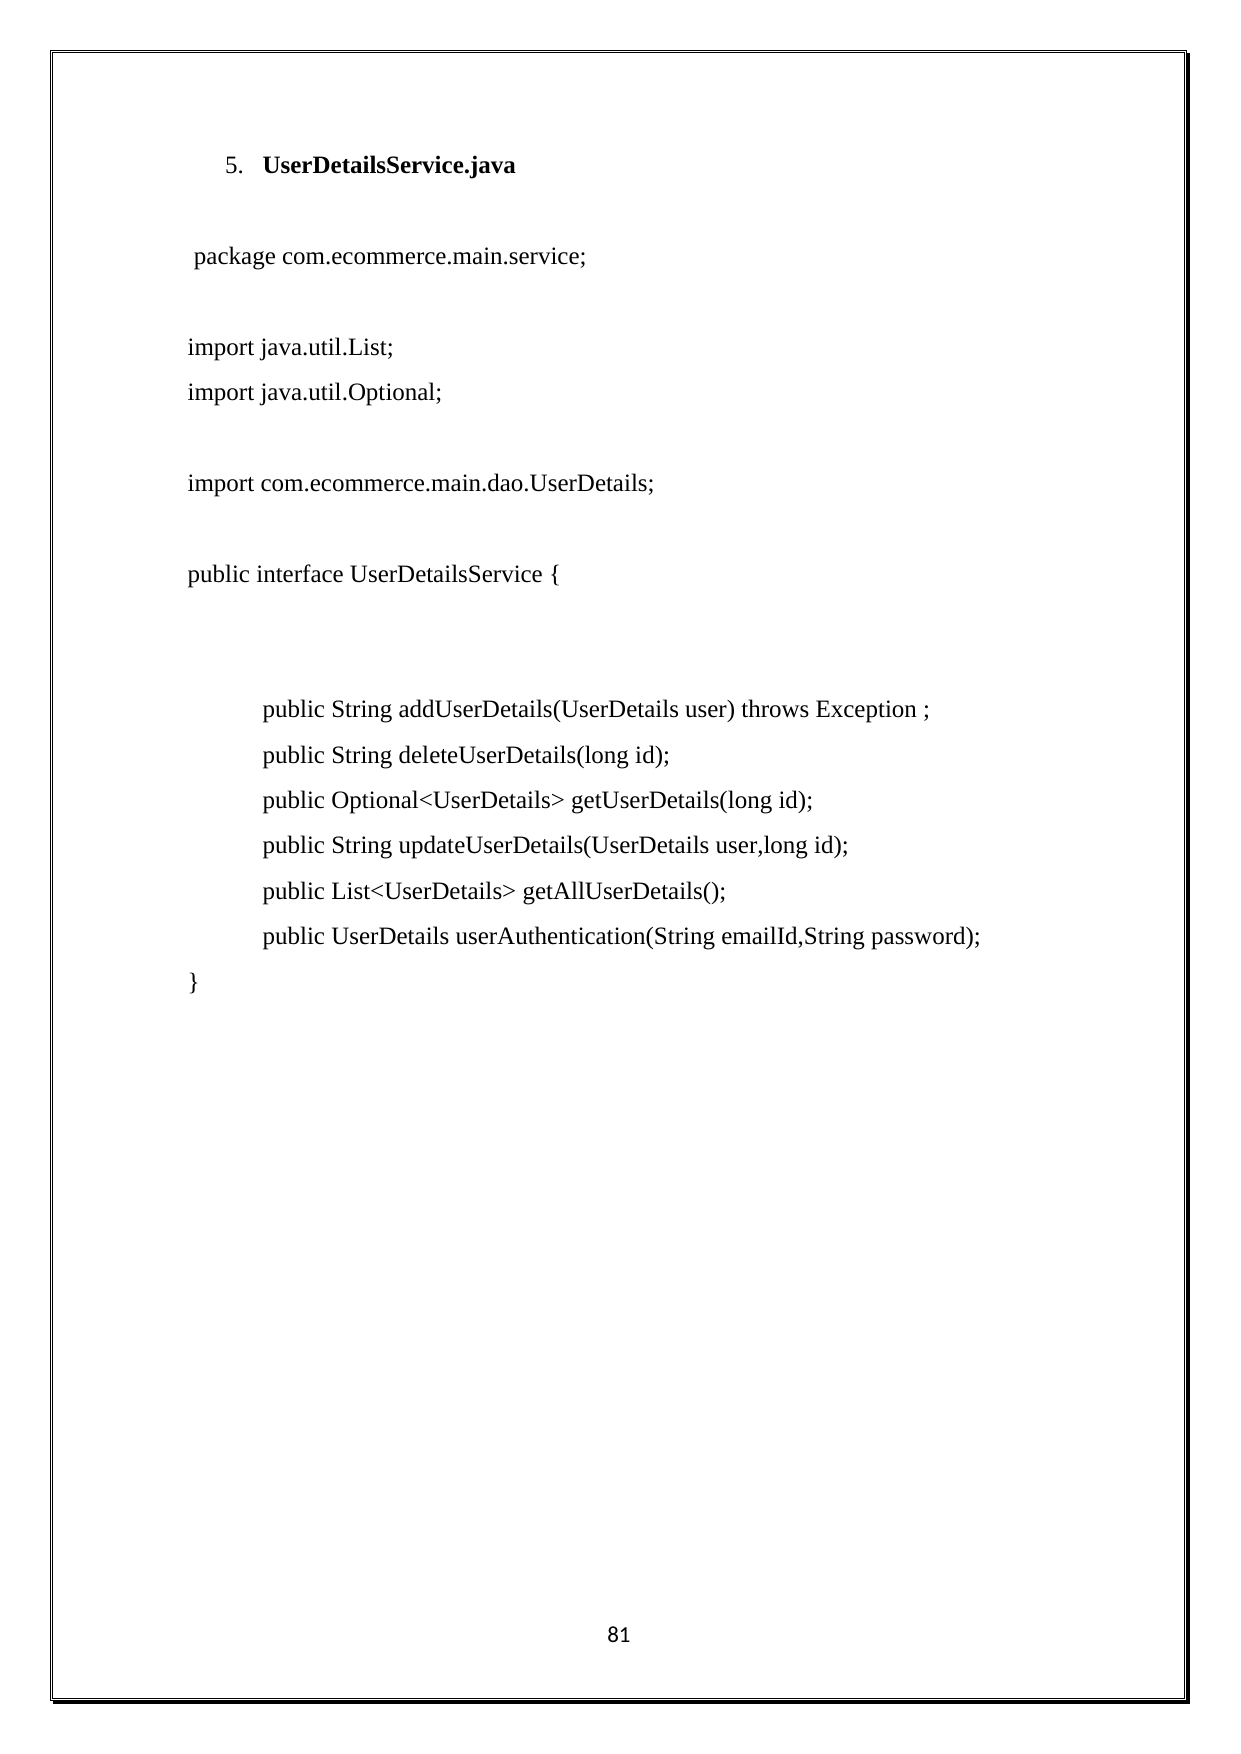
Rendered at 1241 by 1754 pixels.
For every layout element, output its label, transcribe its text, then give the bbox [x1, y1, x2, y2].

text public List<UserDetails> getAllUserDetails(); [187, 876, 1049, 905]
text public Optional<UserDetails> getUserDetails(long id); [187, 785, 1049, 814]
text public String updateUserDetails(UserDetails user,long id); [187, 831, 1049, 859]
text public String addUserDetails(UserDetails user) throws Exception ; [187, 694, 1049, 723]
list UserDetailsService.java [225, 150, 1049, 179]
text public UserDetails userAuthentication(String emailId,String password); [187, 921, 1049, 950]
text import com.ecommerce.main.dao.UserDetails; [187, 468, 1049, 497]
text } [187, 967, 1049, 996]
text import java.util.Optional; [187, 377, 1049, 406]
text public interface UserDetailsService { [187, 559, 1049, 587]
text import java.util.List; [187, 332, 1049, 360]
text public String deleteUserDetails(long id); [187, 740, 1049, 768]
text package com.ecommerce.main.service; [187, 241, 1049, 269]
